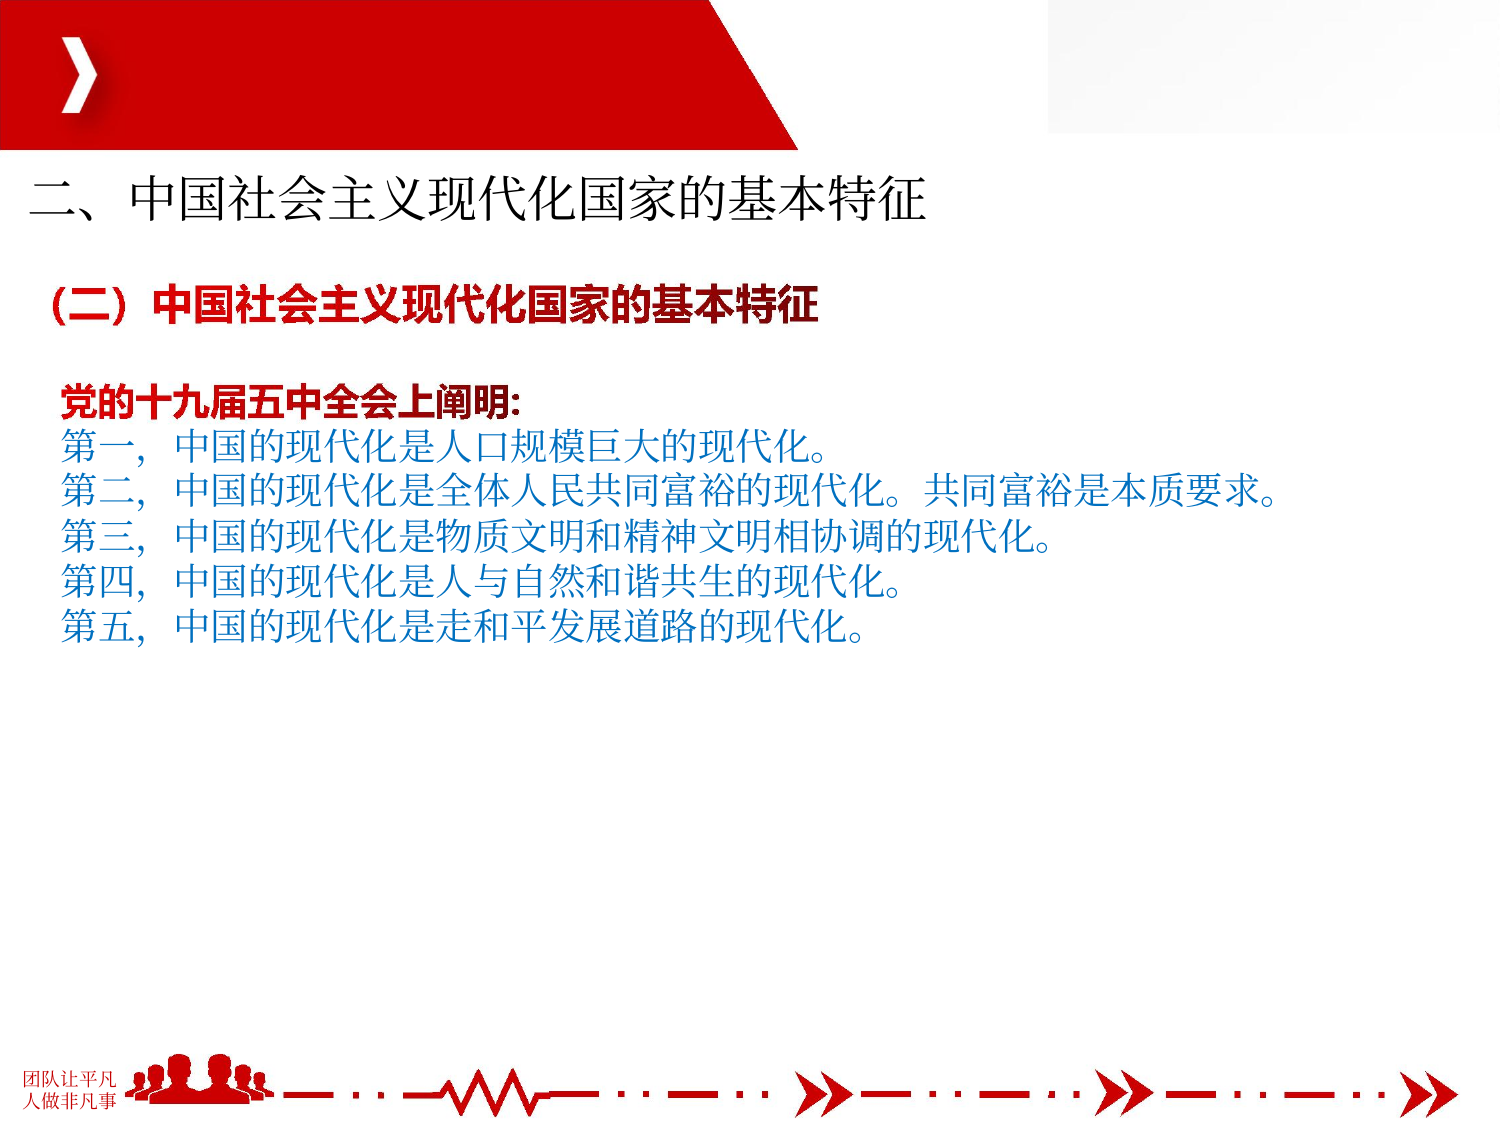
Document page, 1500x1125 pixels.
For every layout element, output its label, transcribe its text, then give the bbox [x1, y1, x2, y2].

text 二、中国社会主义现代化国家的基本特征 [27, 164, 952, 230]
text 团队让平凡 [23, 1071, 142, 1090]
text 第二，中国的现代化是全体人民共同富裕的现代化。共同富裕是本质要求。 [60, 465, 1323, 515]
picture [0, 0, 1500, 1125]
text 第三，中国的现代化是物质文明和精神文明相协调的现代化。 [60, 515, 1323, 560]
text 人做非凡事 [23, 1094, 142, 1113]
text 第一，中国的现代化是人口规模巨大的现代化。 [60, 420, 873, 465]
text 第五，中国的现代化是走和平发展道路的现代化。 [60, 605, 1323, 650]
text 第四，中国的现代化是人与自然和谐共生的现代化。 [60, 560, 1323, 605]
